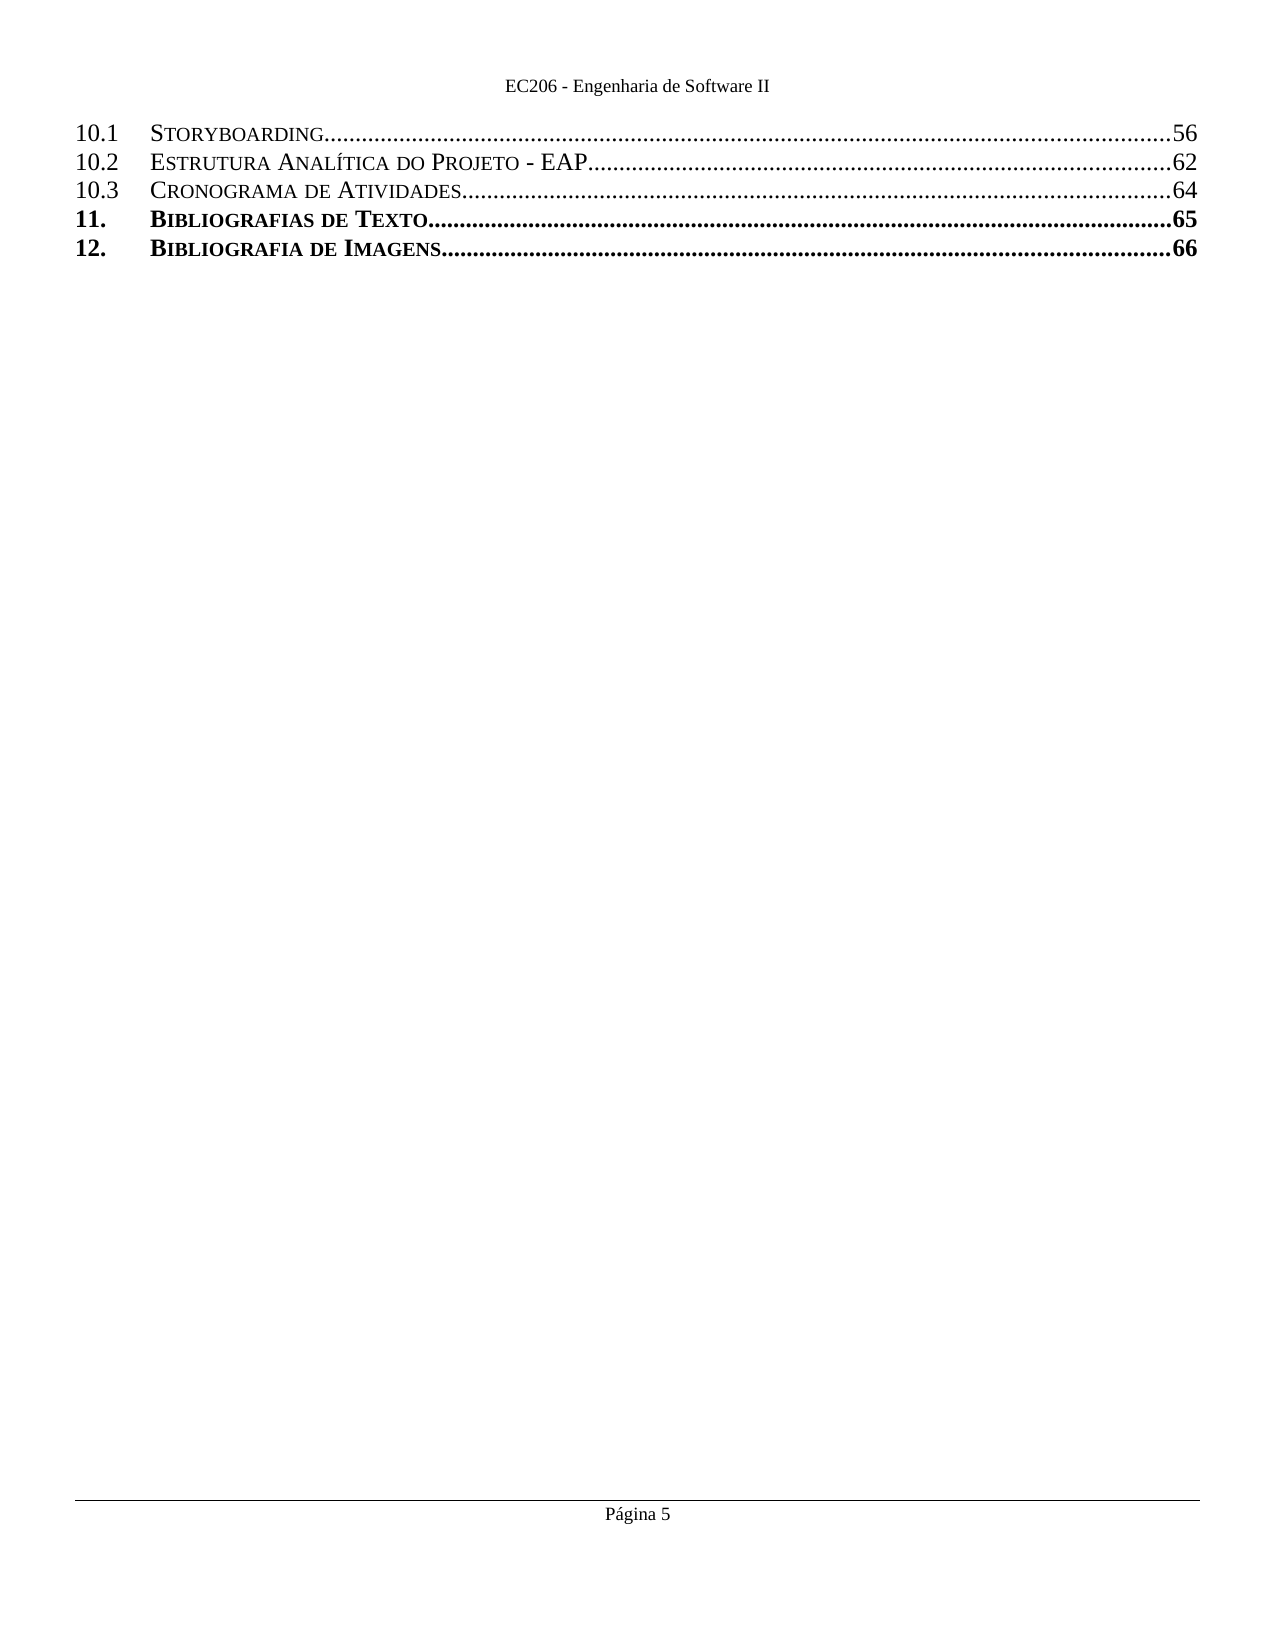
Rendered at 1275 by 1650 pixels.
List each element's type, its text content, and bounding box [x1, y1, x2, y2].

text 11. Bibliografias de Texto 65 [75, 204, 1200, 233]
text 12. Bibliografia de Imagens 66 [75, 233, 1200, 262]
text 10.1 Storyboarding 56 [75, 118, 1200, 147]
text 10.2 Estrutura Analítica do Projeto - EAP 62 [75, 147, 1200, 176]
text 10.3 Cronograma de Atividades 64 [75, 176, 1200, 204]
